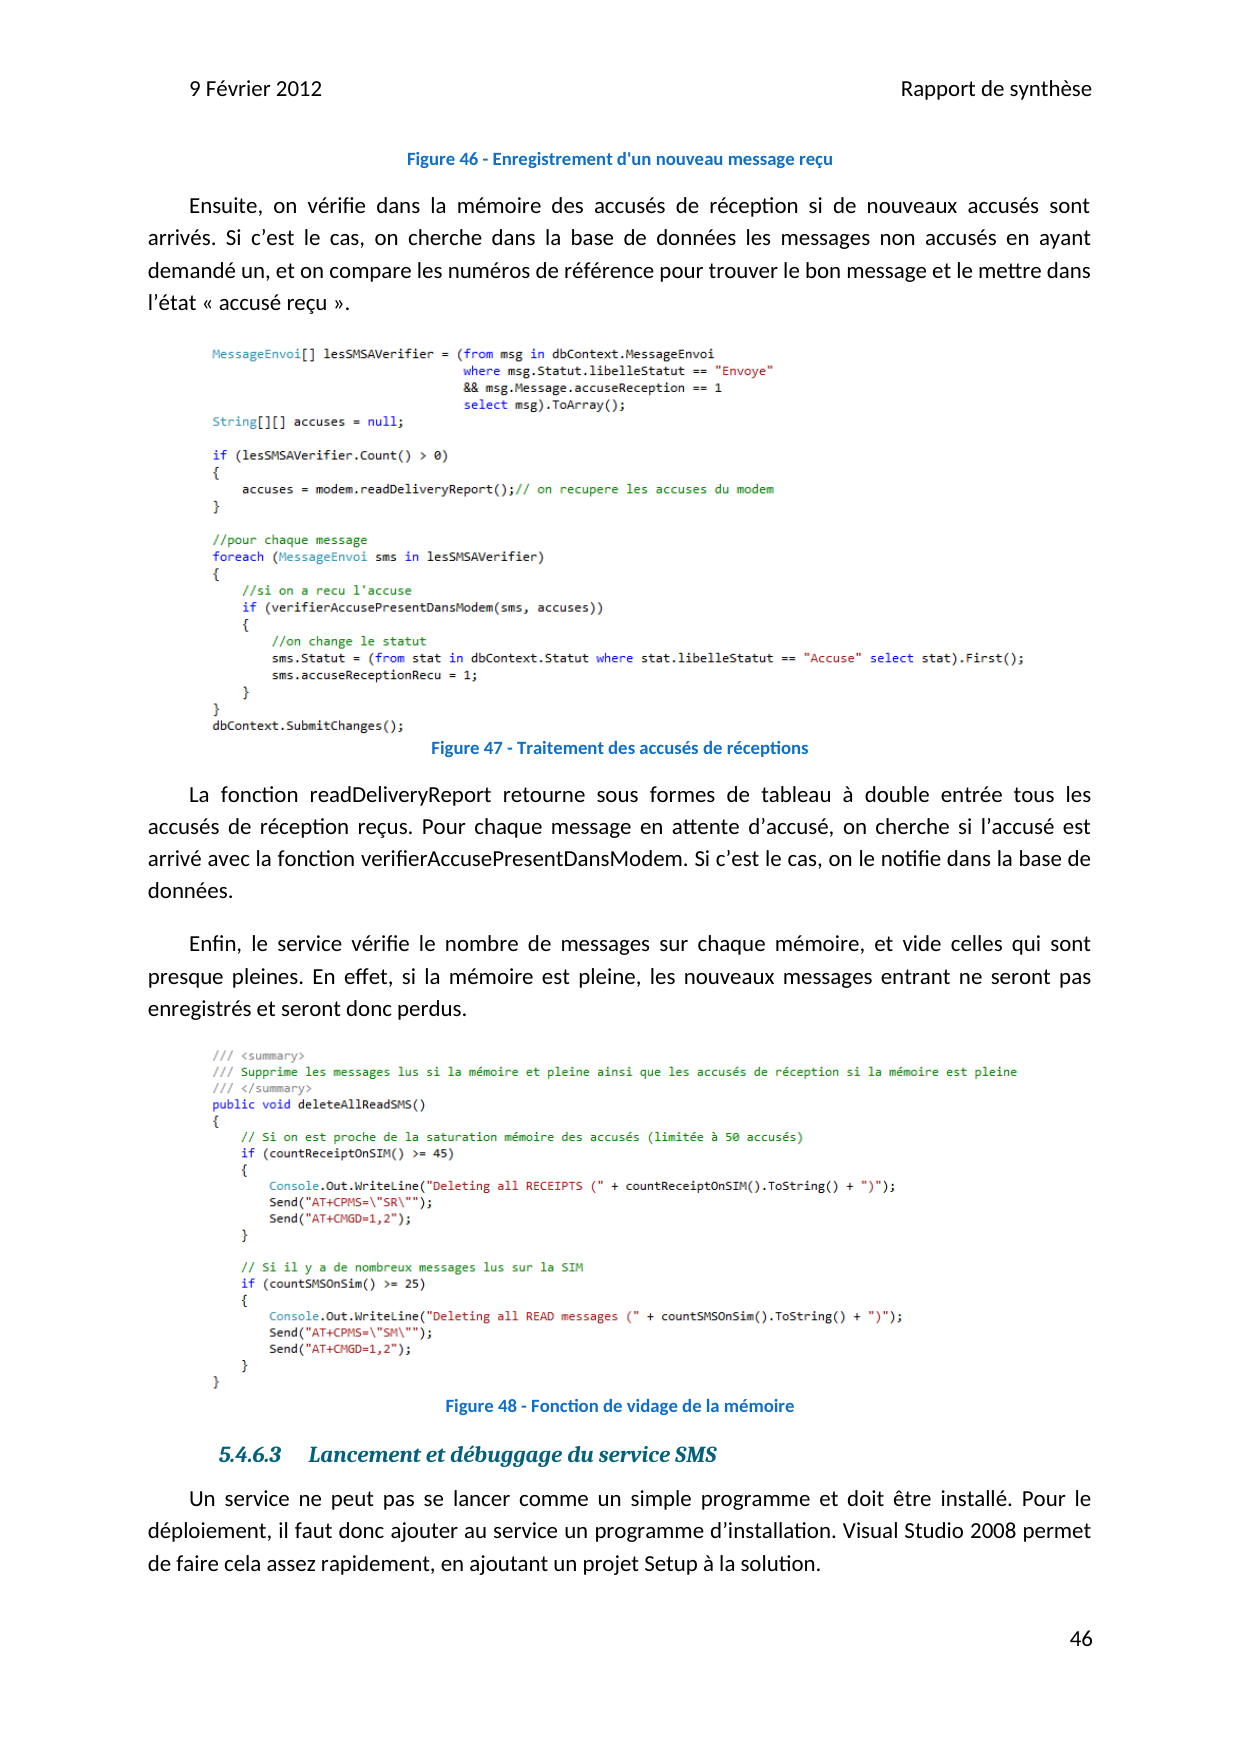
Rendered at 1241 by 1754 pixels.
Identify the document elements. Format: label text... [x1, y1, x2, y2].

picture [208, 1047, 1032, 1394]
picture [202, 341, 1039, 737]
text Ensuite, on vérifie dans la mémoire des accusés de réception si de nouveaux accusés sont arrivés. Si c’est le cas, on cherche dans la base de données les messages non accusés en ayant demandé un, et on compare les numéros de référence pour trouver le bon message et le mettre dans l’état « accusé reçu ». [148, 191, 1093, 316]
text Enfin, le service vérifie le nombre de messages sur chaque mémoire, et vide celles qui sont presque pleines. En effet, si la mémoire est pleine, les nouveaux messages entrant ne seront pas enregistrés et seront donc perdus. [148, 929, 1093, 1022]
text Un service ne peut pas se lancer comme un simple programme et doit être installé. Pour le déploiement, il faut donc ajouter au service un programme d’installation. Visual Studio 2008 permet de faire cela assez rapidement, en ajoutant un projet Setup à la solution. [148, 1484, 1093, 1577]
text La fonction readDeliveryReport retourne sous formes de tableau à double entrée tous les accusés de réception reçus. Pour chaque message en attente d’accusé, on cherche si l’accusé est arrivé avec la fonction verifierAccusePresentDansModem. Si c’est le cas, on le notifie dans la base de données. [148, 780, 1093, 904]
subtitle Lancement et débuggage du service SMS [218, 1442, 1093, 1468]
